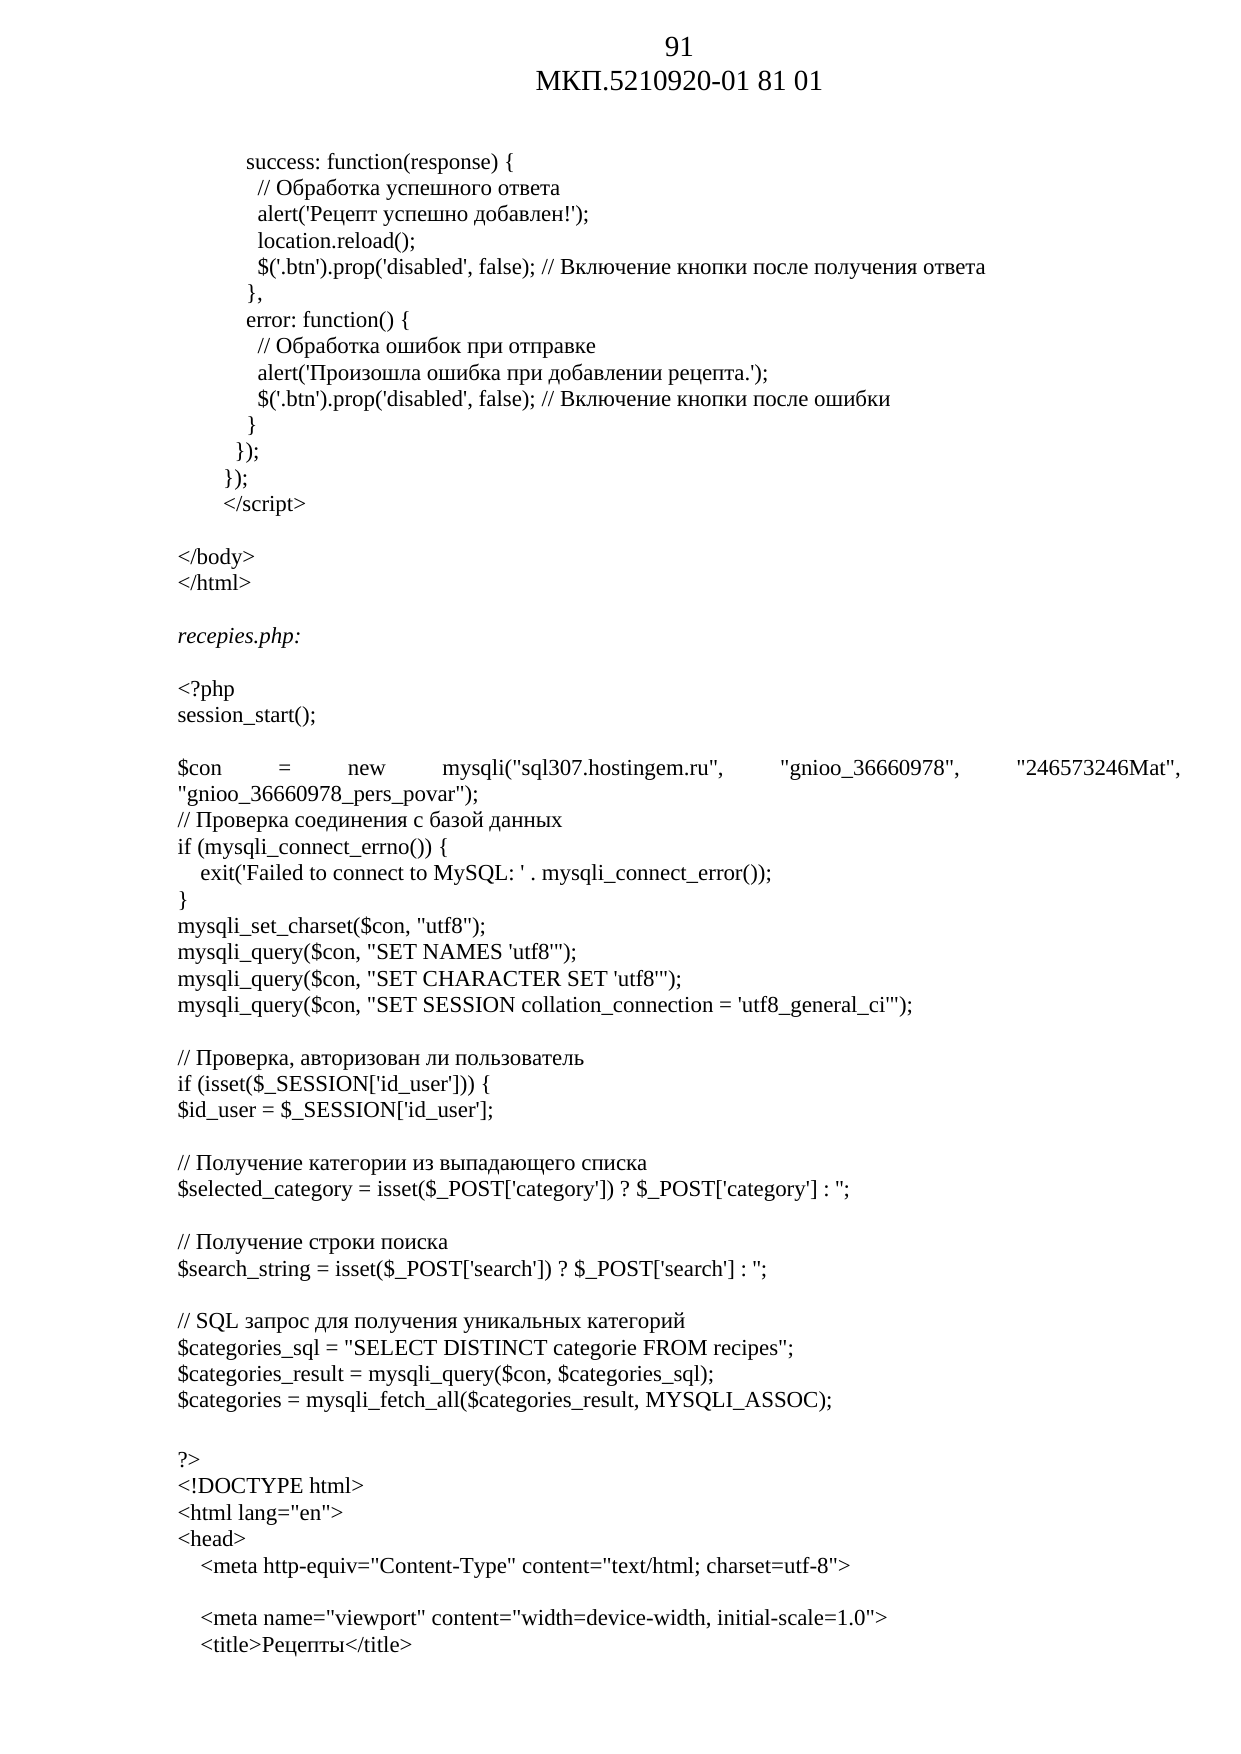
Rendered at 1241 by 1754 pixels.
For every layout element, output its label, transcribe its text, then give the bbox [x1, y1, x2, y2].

text mysqli_query($con, "SET SESSION collation_connection = 'utf8_general_ci'"); [177, 991, 1181, 1017]
text // Получение строки поиска [177, 1228, 1181, 1254]
text </script> [177, 490, 1181, 517]
text $categories_result = mysqli_query($con, $categories_sql); [177, 1360, 1181, 1386]
text // Получение категории из выпадающего списка [177, 1149, 1181, 1176]
text <!DOCTYPE html> [177, 1473, 1181, 1499]
text alert('Рецепт успешно добавлен!'); [177, 200, 1181, 227]
text }); [177, 464, 1181, 490]
text } [177, 411, 1181, 438]
text $selected_category = isset($_POST['category']) ? $_POST['category'] : ''; [177, 1176, 1181, 1202]
text alert('Произошла ошибка при добавлении рецепта.'); [177, 358, 1181, 385]
text <meta name="viewport" content="width=device-width, initial-scale=1.0"> [177, 1604, 1181, 1631]
text <title>Рецепты</title> [177, 1631, 1181, 1657]
text <meta http-equiv="Content-Type" content="text/html; charset=utf-8"> [177, 1552, 1181, 1578]
text mysqli_set_charset($con, "utf8"); [177, 912, 1181, 938]
text }); [177, 438, 1181, 464]
text exit('Failed to connect to MySQL: ' . mysqli_connect_error()); [177, 859, 1181, 886]
text // SQL запрос для получения уникальных категорий [177, 1307, 1181, 1334]
text mysqli_query($con, "SET CHARACTER SET 'utf8'"); [177, 965, 1181, 991]
text if (mysqli_connect_errno()) { [177, 833, 1181, 859]
text ?> [177, 1446, 1181, 1473]
text $('.btn').prop('disabled', false); // Включение кнопки после получения ответа [177, 253, 1181, 279]
text </body> [177, 543, 1181, 569]
text session_start(); [177, 701, 1181, 727]
text if (isset($_SESSION['id_user'])) { [177, 1070, 1181, 1096]
text } [177, 886, 1181, 912]
text $search_string = isset($_POST['search']) ? $_POST['search'] : ''; [177, 1254, 1181, 1281]
text <html lang="en"> [177, 1499, 1181, 1525]
text }, [177, 279, 1181, 306]
text // Проверка соединения с базой данных [177, 807, 1181, 833]
text <head> [177, 1525, 1181, 1552]
text success: function(response) { [177, 148, 1181, 174]
text // Обработка успешного ответа [177, 174, 1181, 200]
text $categories = mysqli_fetch_all($categories_result, MYSQLI_ASSOC); [177, 1386, 1181, 1413]
text // Обработка ошибок при отправке [177, 332, 1181, 358]
text $('.btn').prop('disabled', false); // Включение кнопки после ошибки [177, 385, 1181, 411]
text recepies.php: [177, 622, 1181, 648]
text mysqli_query($con, "SET NAMES 'utf8'"); [177, 938, 1181, 965]
text </html> [177, 569, 1181, 596]
text $categories_sql = "SELECT DISTINCT categorie FROM recipes"; [177, 1334, 1181, 1360]
text $con = new mysqli("sql307.hostingem.ru", "gnioo_36660978", "246573246Mat", "gnioo_36660978_pers_povar"); [177, 754, 1181, 807]
text // Проверка, авторизован ли пользователь [177, 1044, 1181, 1070]
text location.reload(); [177, 227, 1181, 253]
text $id_user = $_SESSION['id_user']; [177, 1096, 1181, 1123]
text error: function() { [177, 306, 1181, 332]
text <?php [177, 675, 1181, 701]
